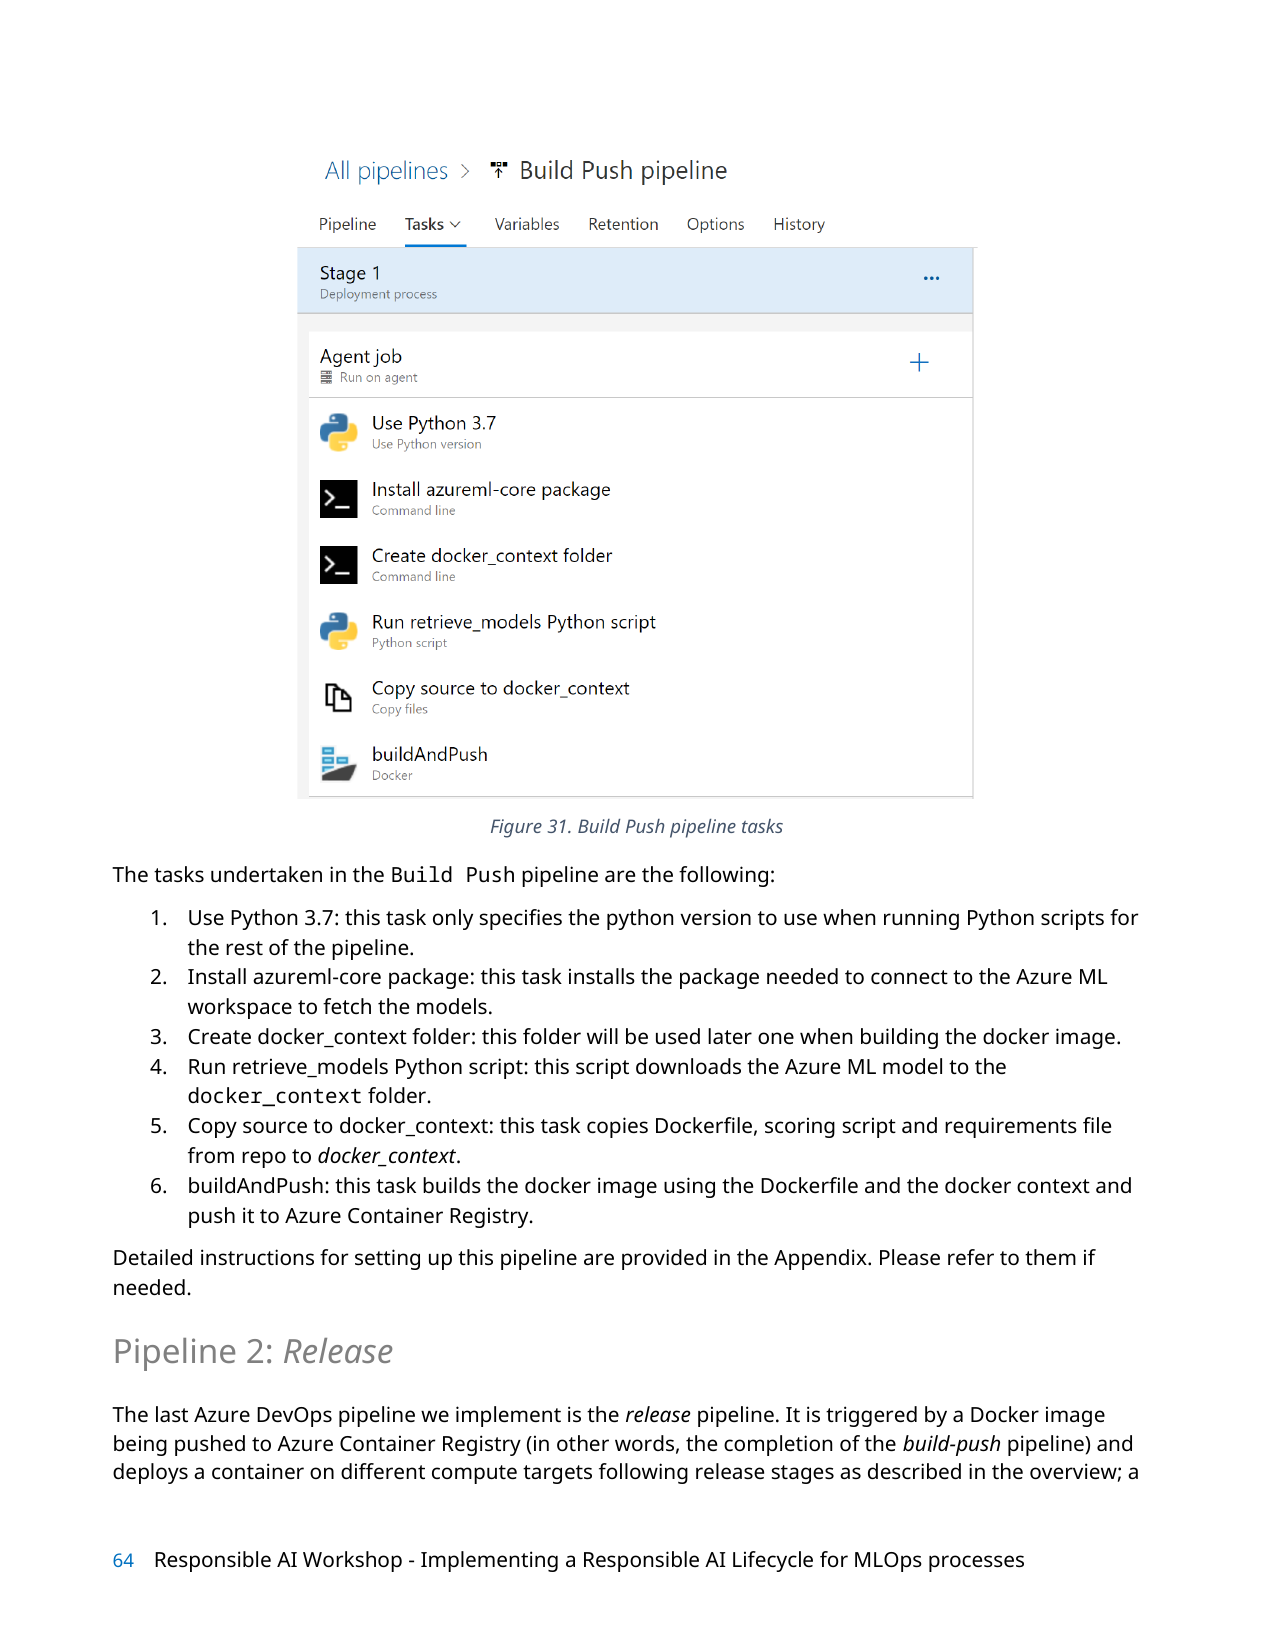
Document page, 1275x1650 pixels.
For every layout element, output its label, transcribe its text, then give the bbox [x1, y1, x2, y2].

picture [297, 150, 978, 799]
list Install azureml-core package: this task installs the package needed to connect to the Azure ML workspace to fetch the models. [150, 962, 1162, 1021]
text The tasks undertaken in the Build Push pipeline are the following: [112, 861, 1162, 889]
text Detailed instructions for setting up this pipeline are provided in the Appendix. Please refer to them if needed. [112, 1243, 1162, 1301]
list Create docker_context folder: this folder will be used later one when building the docker image. [150, 1022, 1162, 1050]
list Run retrieve_models Python script: this script downloads the Azure ML model to the docker_context folder. [150, 1052, 1162, 1110]
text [112, 1400, 1162, 1486]
subtitle Pipeline 2: Release [112, 1328, 1162, 1373]
list buildAndPush: this task builds the docker image using the Dockerfile and the docker context and push it to Azure Container Registry. [150, 1171, 1162, 1229]
list Copy source to docker_context: this task copies Dockerfile, scoring script and requirements file from repo to docker_context. [150, 1111, 1162, 1169]
list Use Python 3.7: this task only specifies the python version to use when running Python scripts for the rest of the pipeline. [150, 903, 1162, 961]
